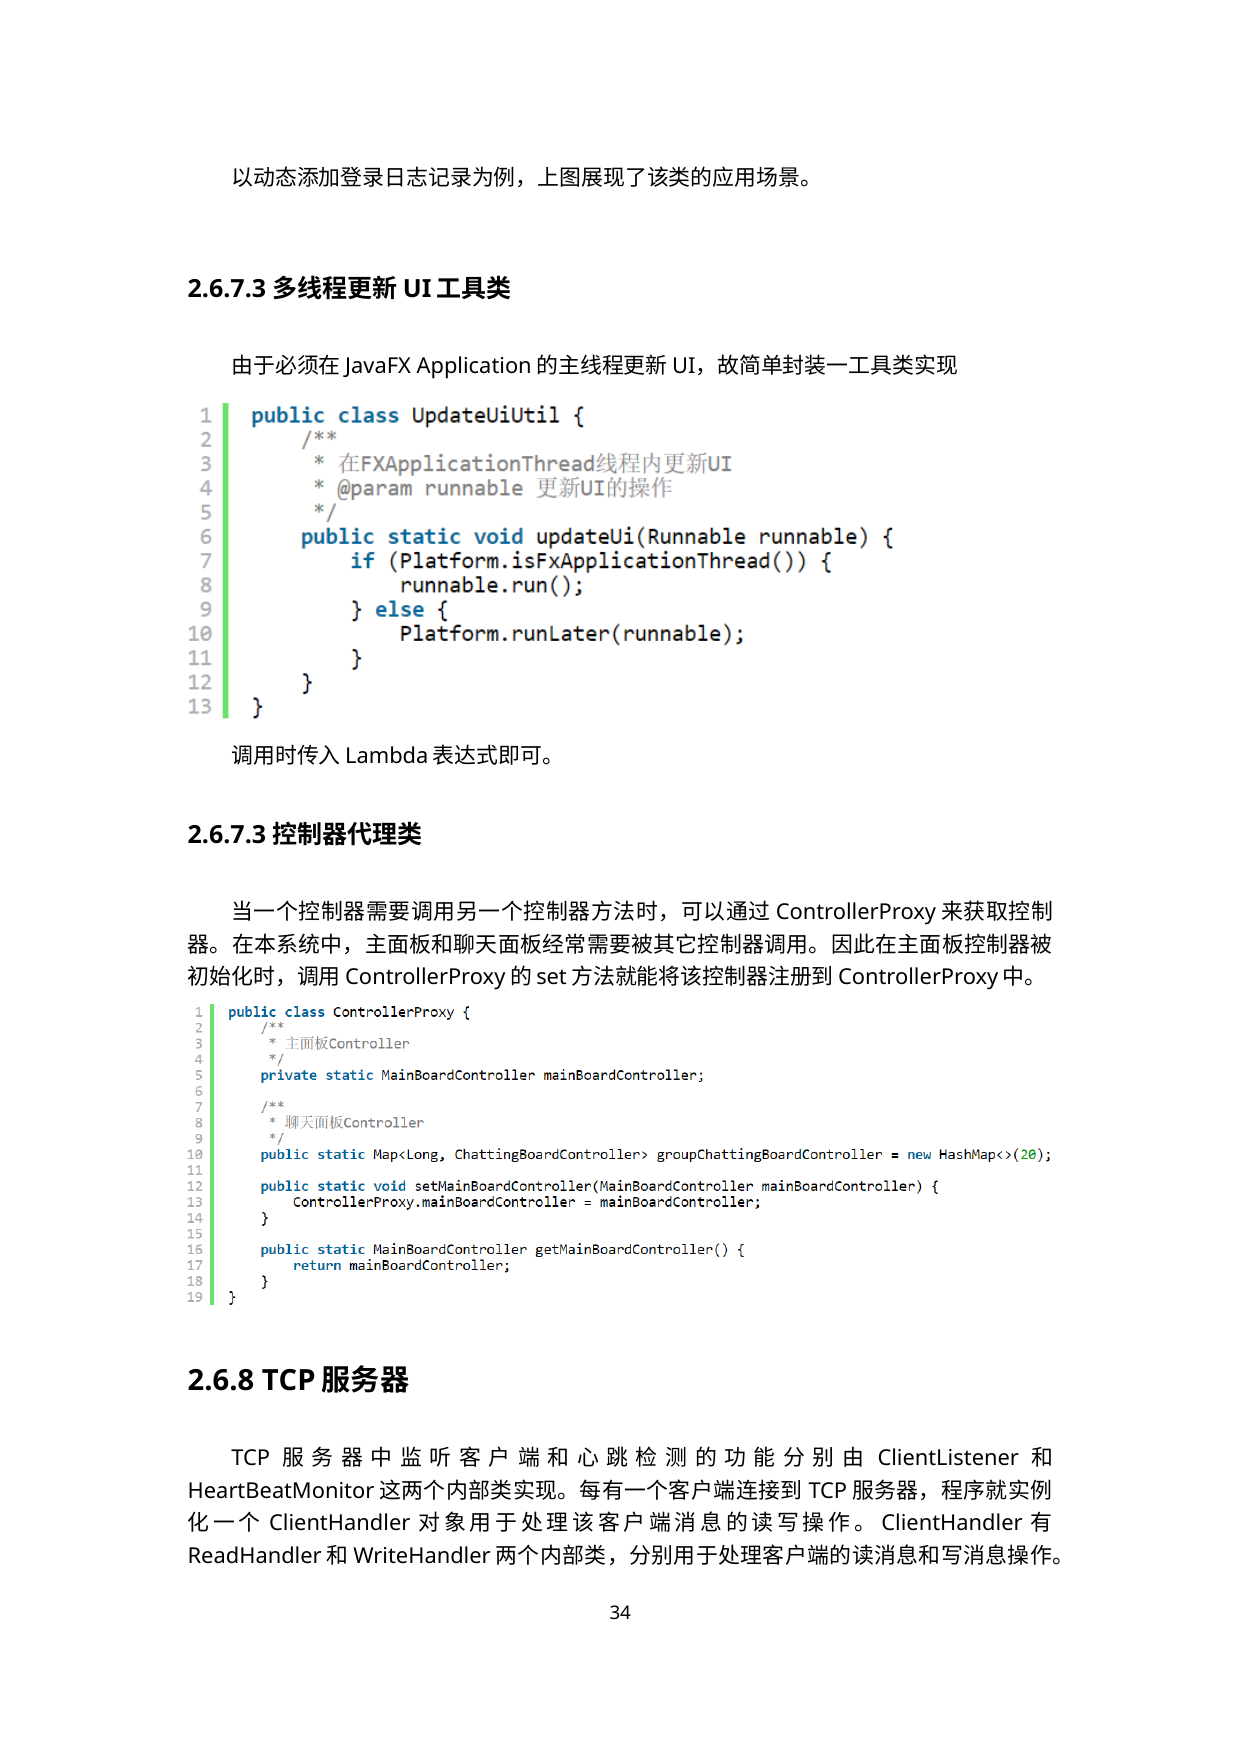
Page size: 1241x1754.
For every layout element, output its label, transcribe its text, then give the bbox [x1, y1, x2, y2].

text 以动态添加登录日志记录为例，上图展现了该类的应用场景。 [187, 160, 1053, 192]
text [187, 1440, 1053, 1570]
text 调用时传入Lambda表达式即可。 [187, 738, 1053, 771]
text 由于必须在JavaFX Application的主线程更新UI，故简单封装一工具类实现 [187, 348, 1053, 381]
subtitle 2.6.7.3 多线程更新UI工具类 [187, 254, 1053, 319]
subtitle 2.6.7.3 控制器代理类 [187, 800, 1053, 865]
text 当一个控制器需要调用另一个控制器方法时，可以通过ControllerProxy来获取控制器。在本系统中，主面板和聊天面板经常需要被其它控制器调用。因此在主面板控制器被初始化时，调用ControllerProxy的set方法就能将该控制器注册到ControllerProxy中。 [187, 894, 1053, 991]
picture [187, 395, 914, 723]
picture [187, 1002, 1053, 1306]
subtitle 2.6.8 TCP服务器 [187, 1346, 1053, 1411]
